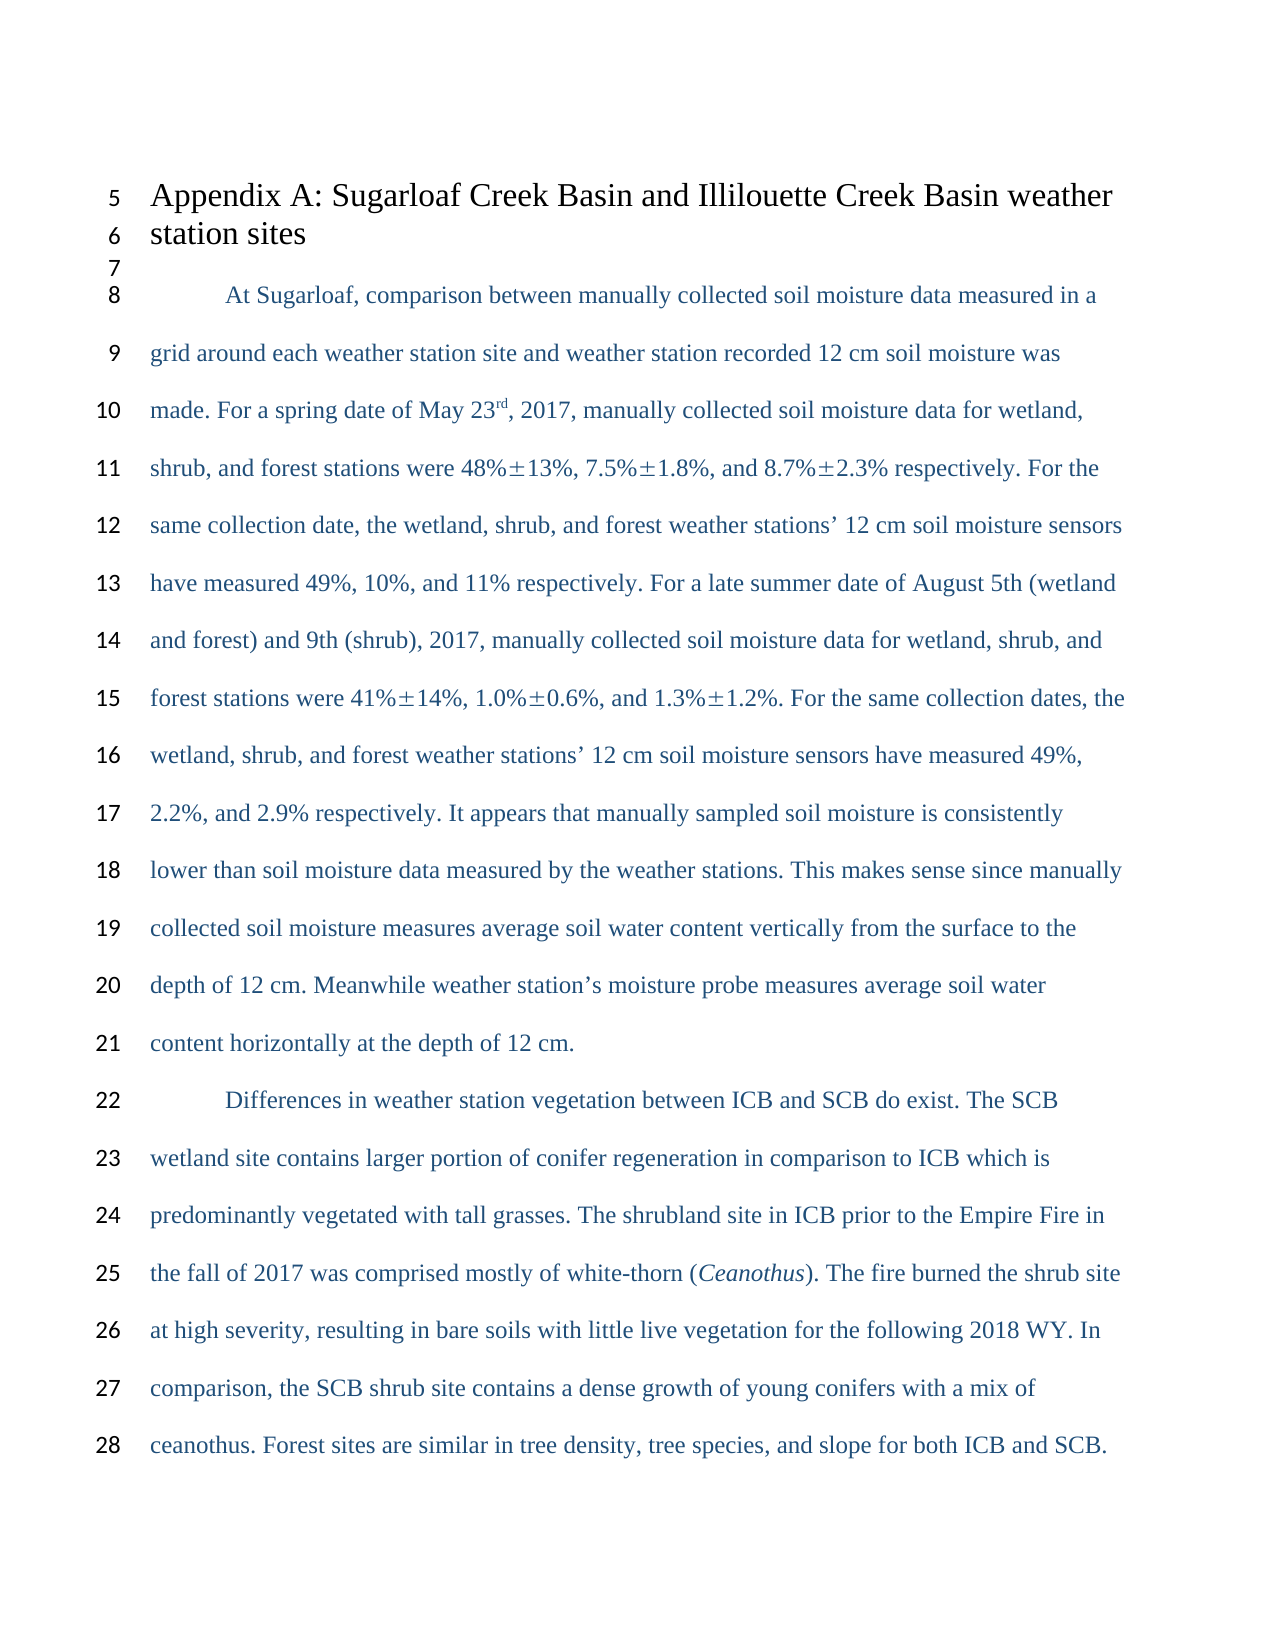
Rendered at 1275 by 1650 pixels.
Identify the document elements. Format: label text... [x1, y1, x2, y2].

text At Sugarloaf, comparison between manually collected soil moisture data measured in a grid around each weather station site and weather station recorded 12 cm soil moisture was made. For a spring date of May 23rd, 2017, manually collected soil moisture data for wetland, shrub, and forest stations were 48%13%, 7.5%1.8%, and 8.7%2.3% respectively. For the same collection date, the wetland, shrub, and forest weather stations’ 12 cm soil moisture sensors have measured 49%, 10%, and 11% respectively. For a late summer date of August 5th (wetland and forest) and 9th (shrub), 2017, manually collected soil moisture data for wetland, shrub, and forest stations were 41%14%, 1.0%0.6%, and 1.3%1.2%. For the same collection dates, the wetland, shrub, and forest weather stations’ 12 cm soil moisture sensors have measured 49%, 2.2%, and 2.9% respectively. It appears that manually sampled soil moisture is consistently lower than soil moisture data measured by the weather stations. This makes sense since manually collected soil moisture measures average soil water content vertically from the surface to the depth of 12 cm. Meanwhile weather station’s moisture probe measures average soil water content horizontally at the depth of 12 cm. [150, 280, 1125, 1057]
subtitle Appendix A: Sugarloaf Creek Basin and Illilouette Creek Basin weather station sites [150, 175, 1125, 252]
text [150, 1085, 1125, 1459]
